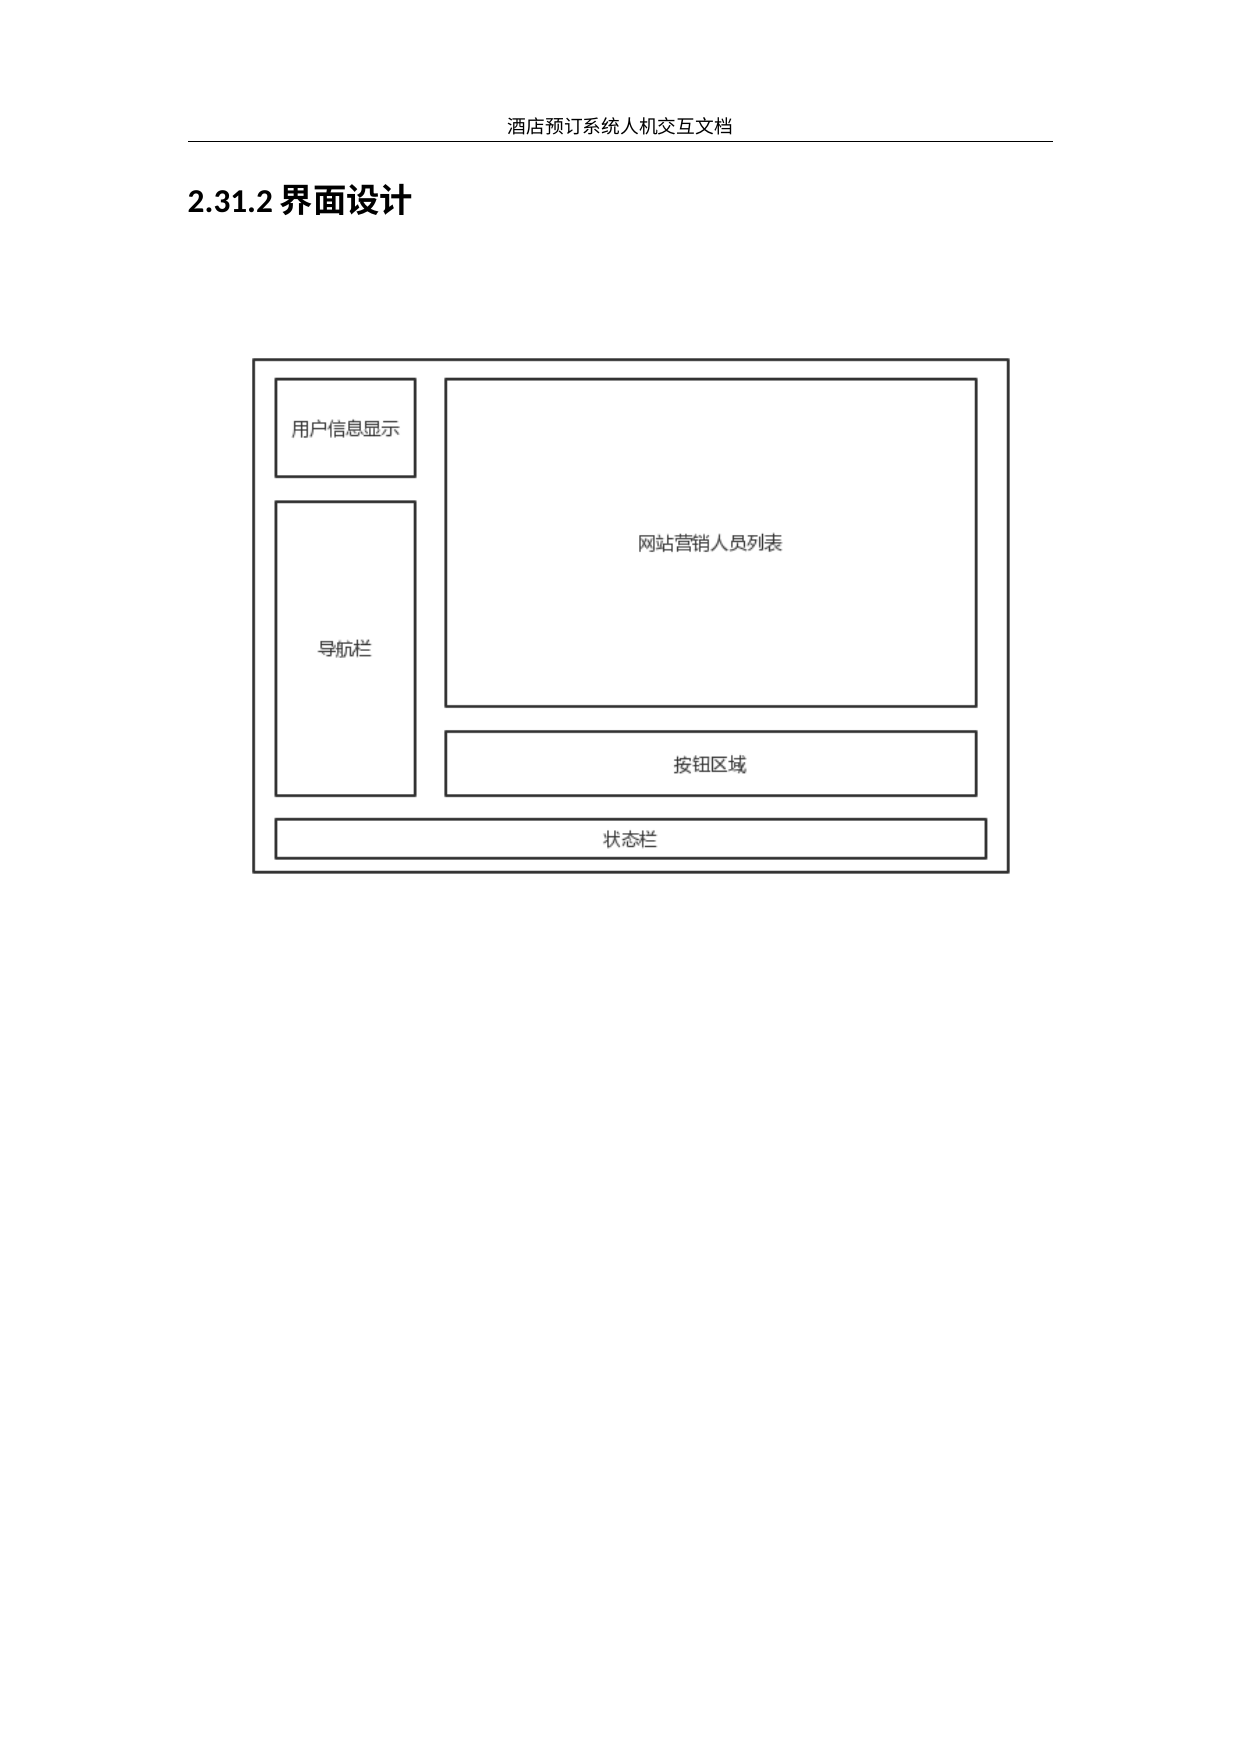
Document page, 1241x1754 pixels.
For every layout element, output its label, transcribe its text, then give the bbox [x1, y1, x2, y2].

picture [187, 293, 1053, 917]
subtitle 2.31.2界面设计 [187, 164, 1053, 232]
